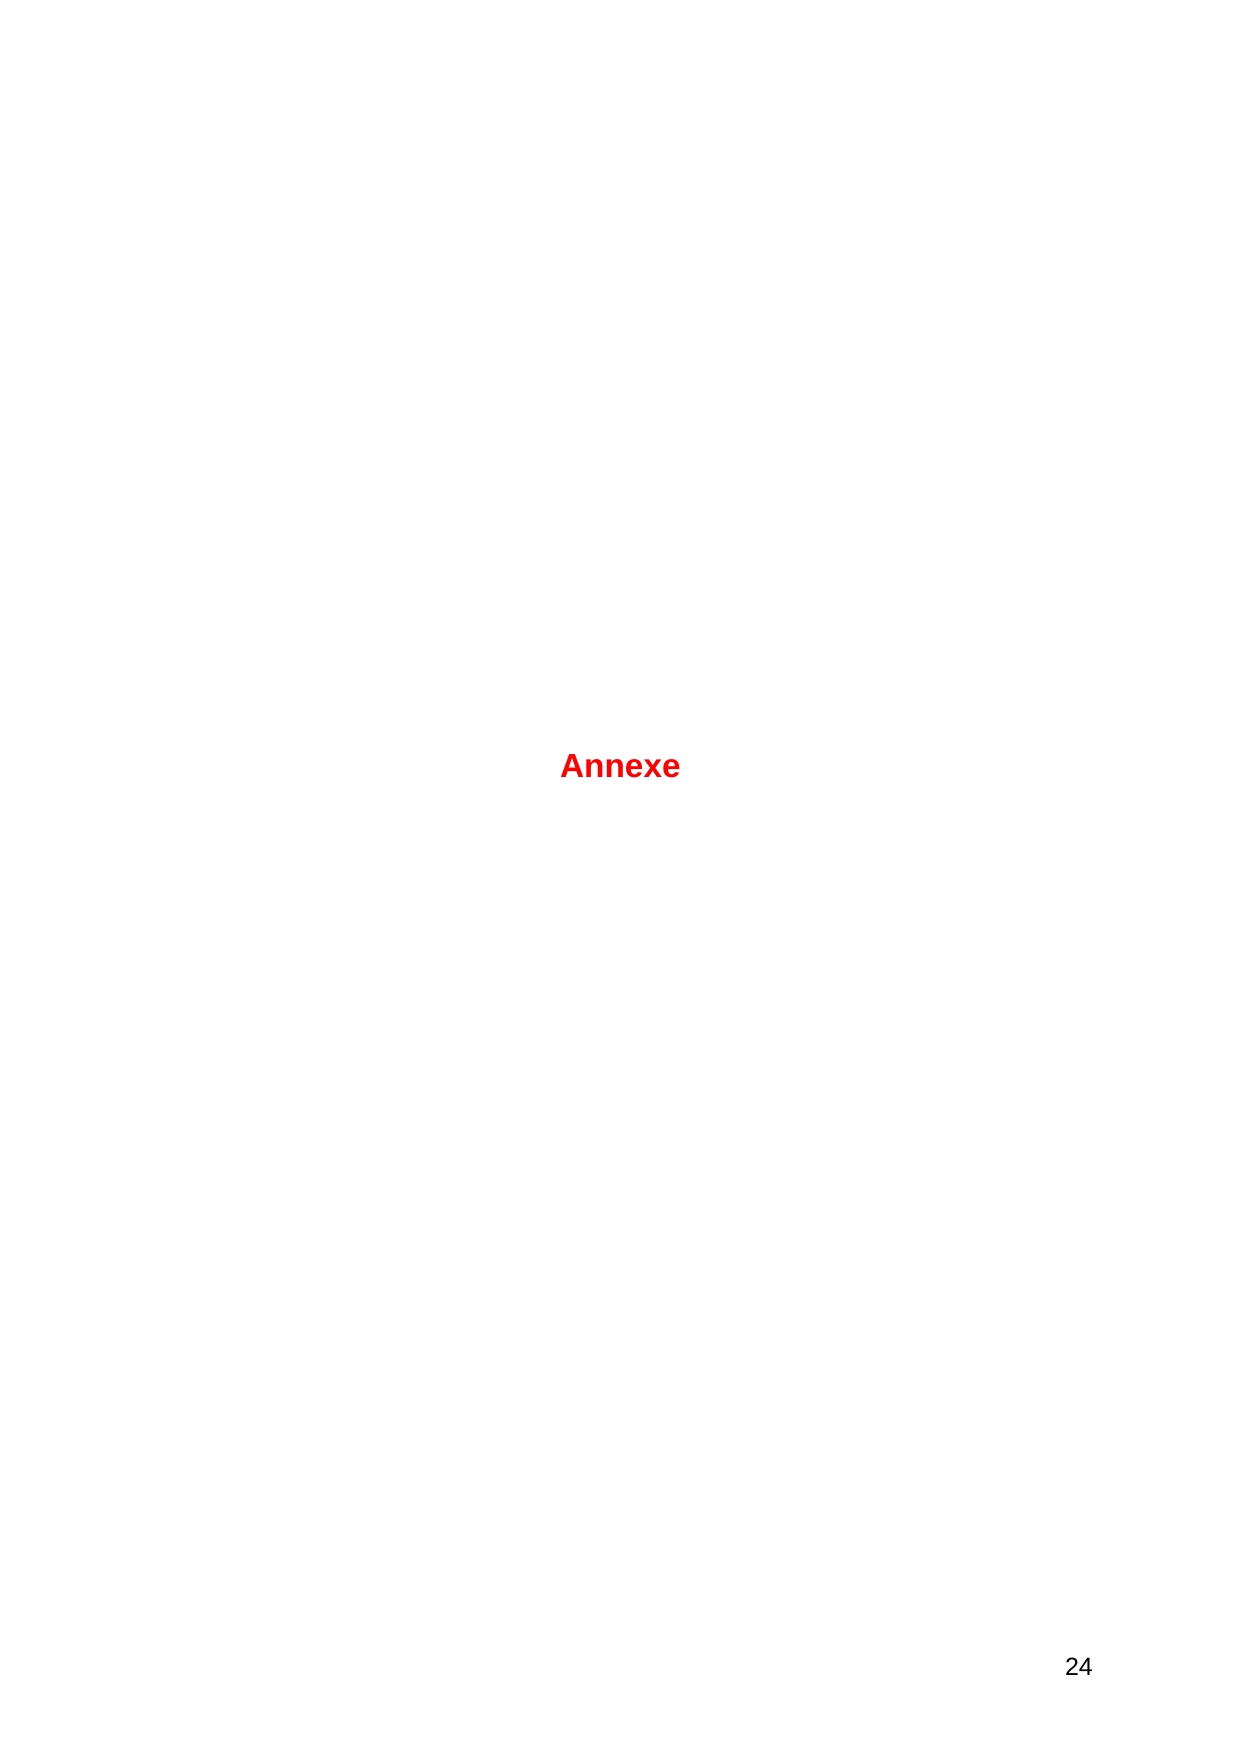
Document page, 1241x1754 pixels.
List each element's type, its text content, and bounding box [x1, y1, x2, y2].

subtitle Annexe [148, 746, 1093, 785]
